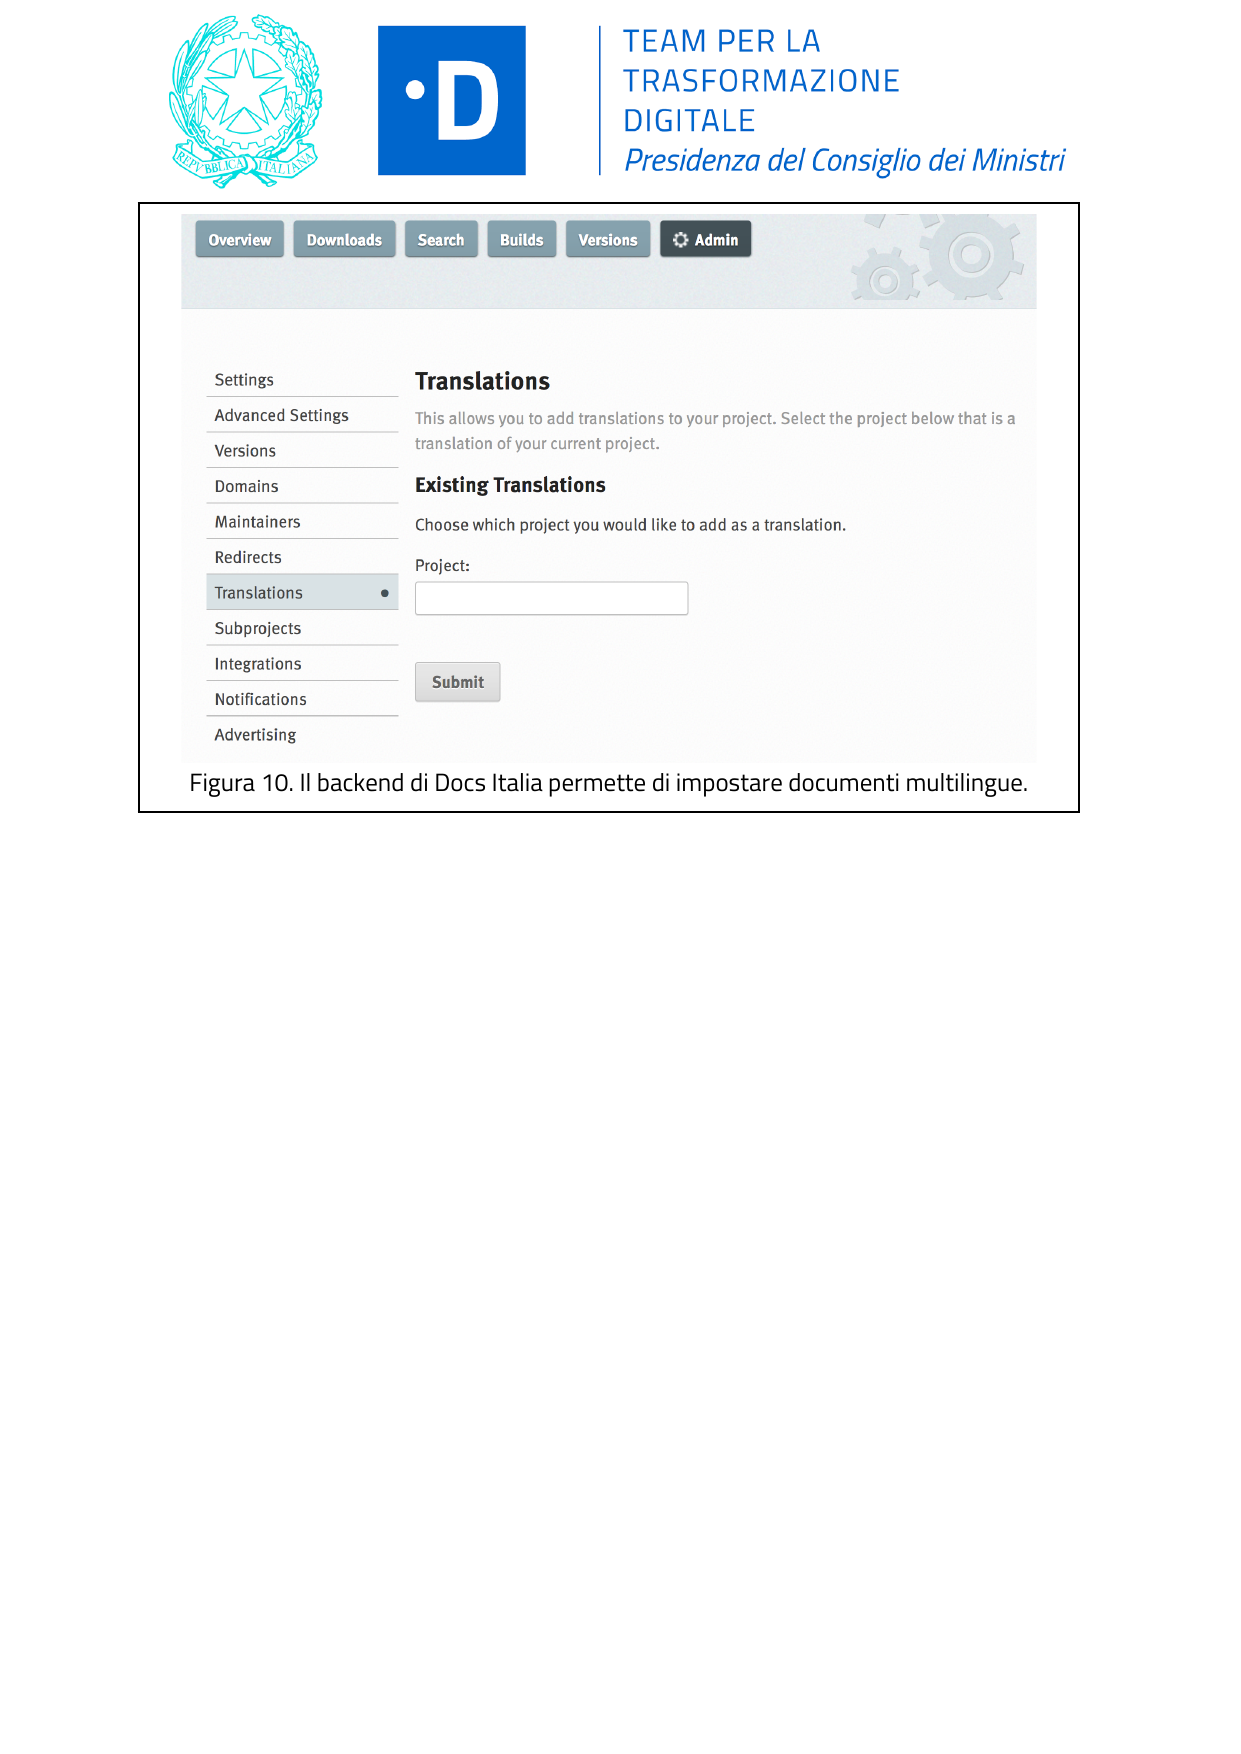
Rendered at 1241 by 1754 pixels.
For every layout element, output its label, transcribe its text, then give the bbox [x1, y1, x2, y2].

table_header Figura 10. Il backend di Docs Italia permette di impostare documenti multilingue. [140, 204, 1078, 811]
picture [150, 0, 1091, 203]
picture [181, 214, 1037, 763]
